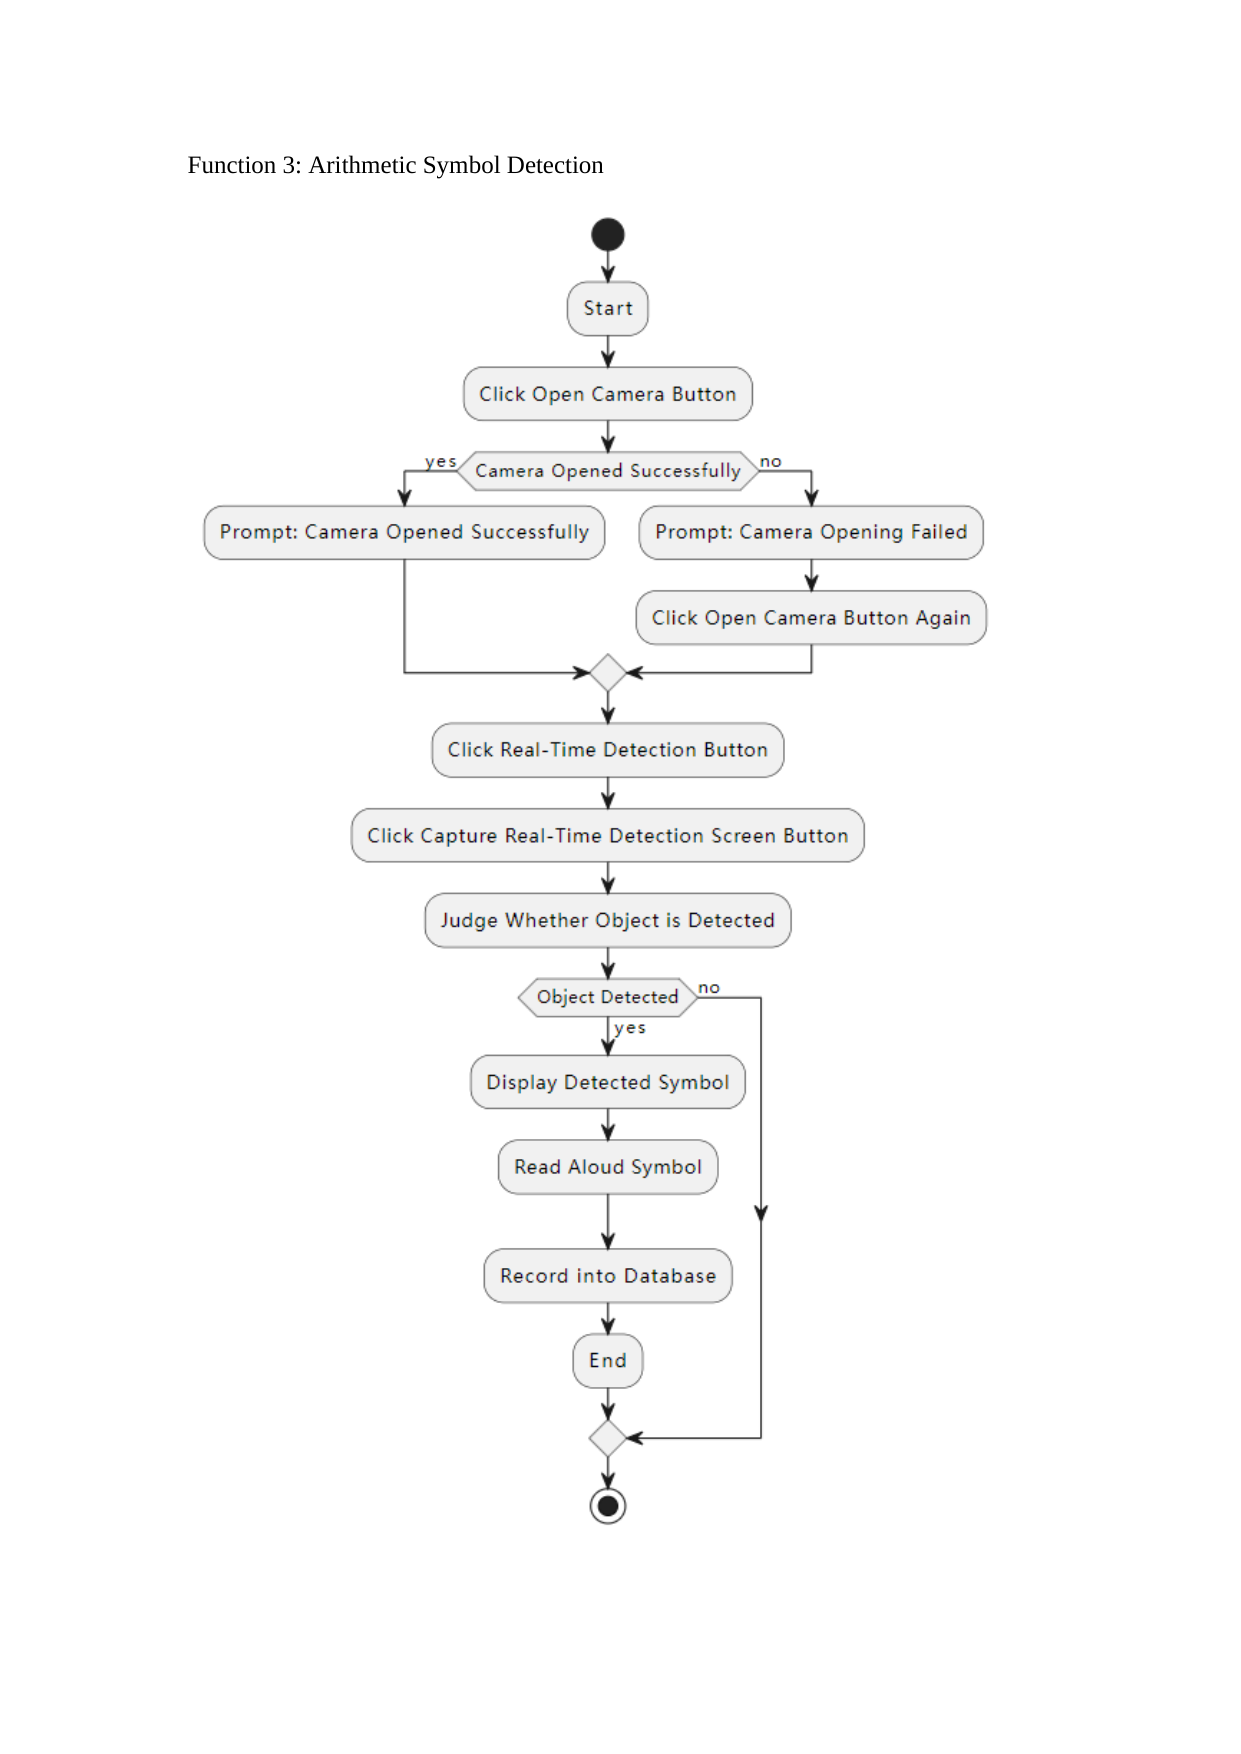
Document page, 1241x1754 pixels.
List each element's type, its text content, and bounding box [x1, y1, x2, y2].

text Function 3: Arithmetic Symbol Detection [187, 150, 1053, 179]
picture [187, 209, 1053, 1538]
